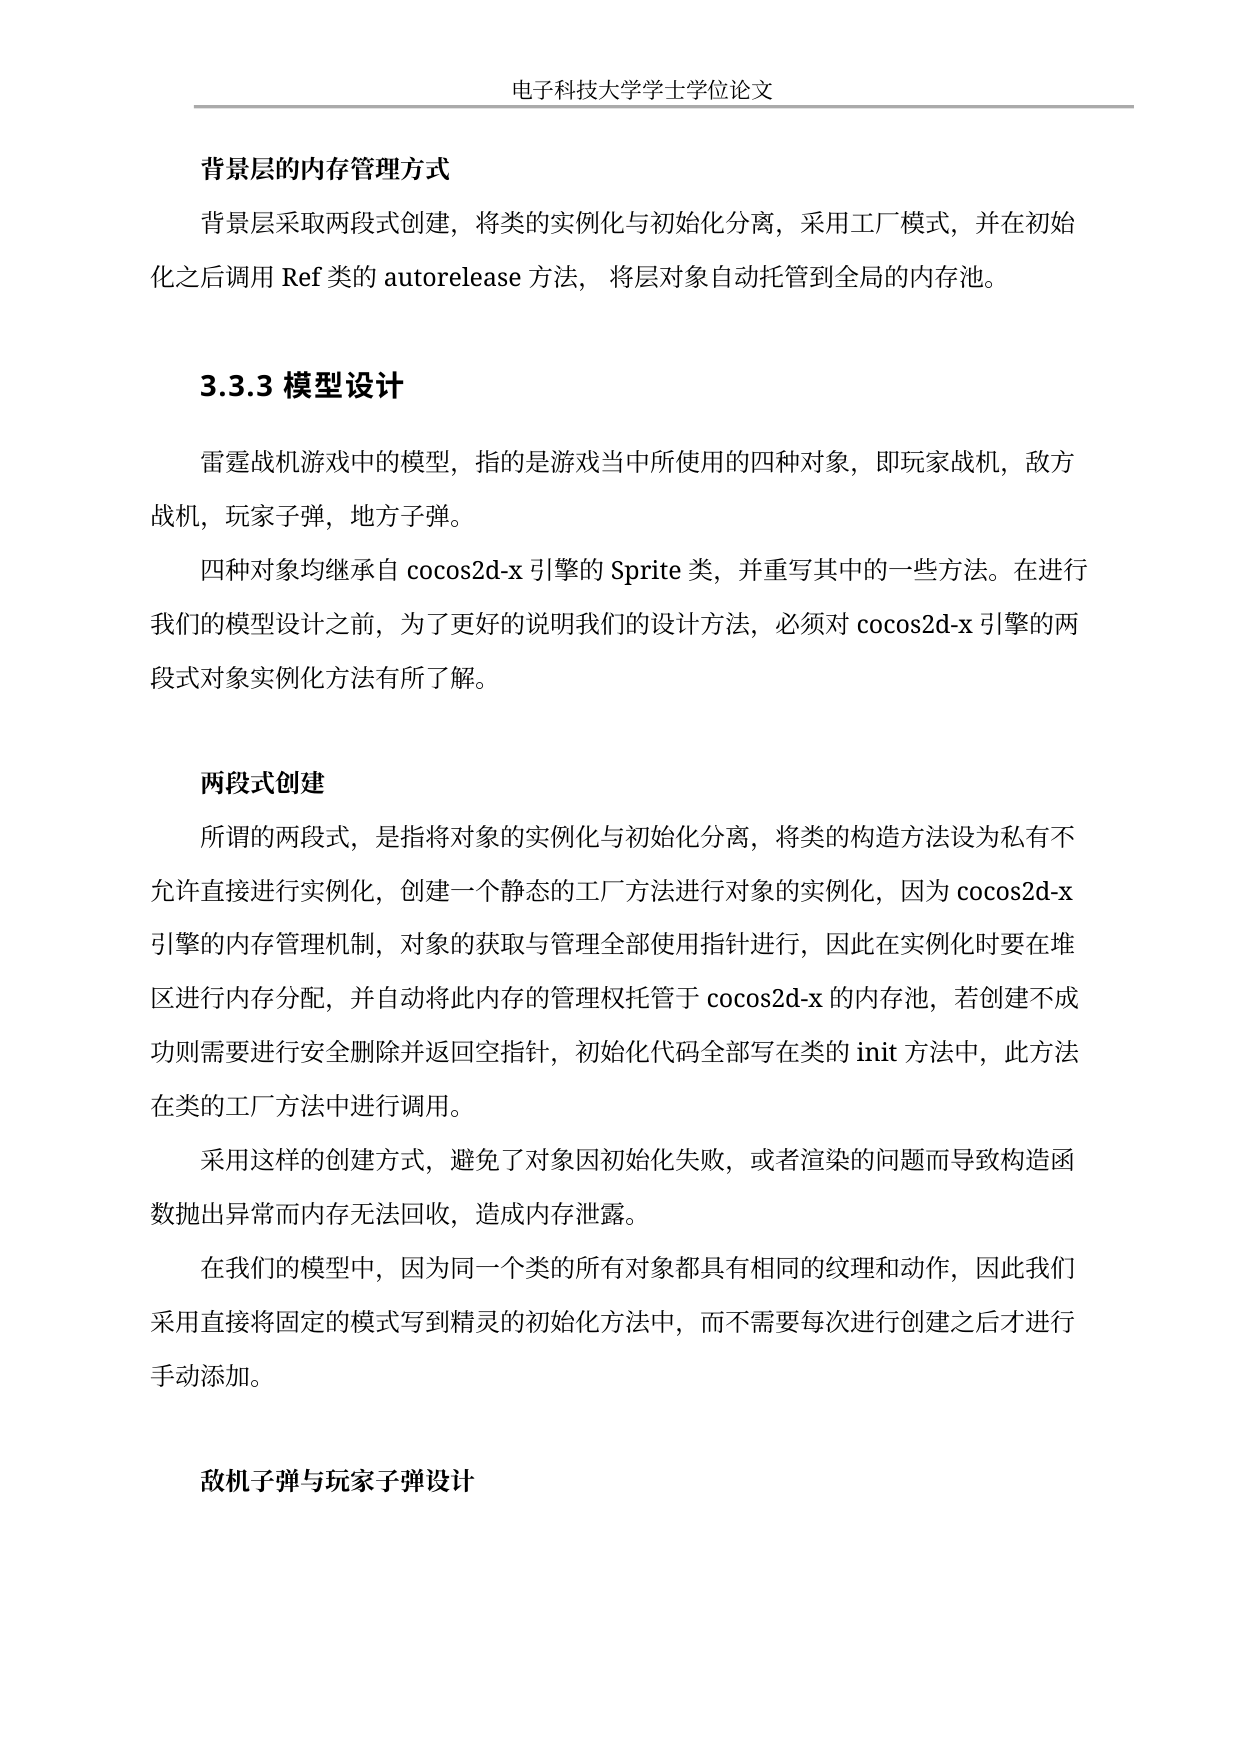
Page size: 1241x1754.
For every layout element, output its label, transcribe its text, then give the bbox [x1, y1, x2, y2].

text 敌机子弹与玩家子弹设计 [150, 1461, 1090, 1497]
text 背景层采取两段式创建，将类的实例化与初始化分离，采用工厂模式，并在初始化之后调用 Ref 类的 autorelease 方法， 将层对象自动托管到全局的内存池。 [150, 204, 1090, 294]
text 雷霆战机游戏中的模型，指的是游戏当中所使用的四种对象，即玩家战机，敌方战机，玩家子弹，地方子弹。 [150, 443, 1090, 533]
text 背景层的内存管理方式 [150, 150, 1090, 186]
text 采用这样的创建方式，避免了对象因初始化失败，或者渲染的问题而导致构造函数抛出异常而内存无法回收，造成内存泄露。 [150, 1141, 1090, 1231]
text 在我们的模型中，因为同一个类的所有对象都具有相同的纹理和动作，因此我们采用直接将固定的模式写到精灵的初始化方法中，而不需要每次进行创建之后才进行手动添加。 [150, 1248, 1090, 1392]
text 两段式创建 [150, 763, 1090, 799]
text 所谓的两段式，是指将对象的实例化与初始化分离，将类的构造方法设为私有不允许直接进行实例化，创建一个静态的工厂方法进行对象的实例化，因为 cocos2d-x 引擎的内存管理机制，对象的获取与管理全部使用指针进行，因此在实例化时要在堆区进行内存分配，并自动将此内存的管理权托管于 cocos2d-x 的内存池，若创建不成功则需要进行安全删除并返回空指针，初始化代码全部写在类的 init 方法中，此方法在类的工厂方法中进行调用。 [150, 817, 1090, 1123]
text 四种对象均继承自 cocos2d-x 引擎的 Sprite 类，并重写其中的一些方法。在进行我们的模型设计之前，为了更好的说明我们的设计方法，必须对 cocos2d-x 引擎的两段式对象实例化方法有所了解。 [150, 551, 1090, 694]
subtitle 3.3.3 模型设计 [150, 363, 1090, 405]
